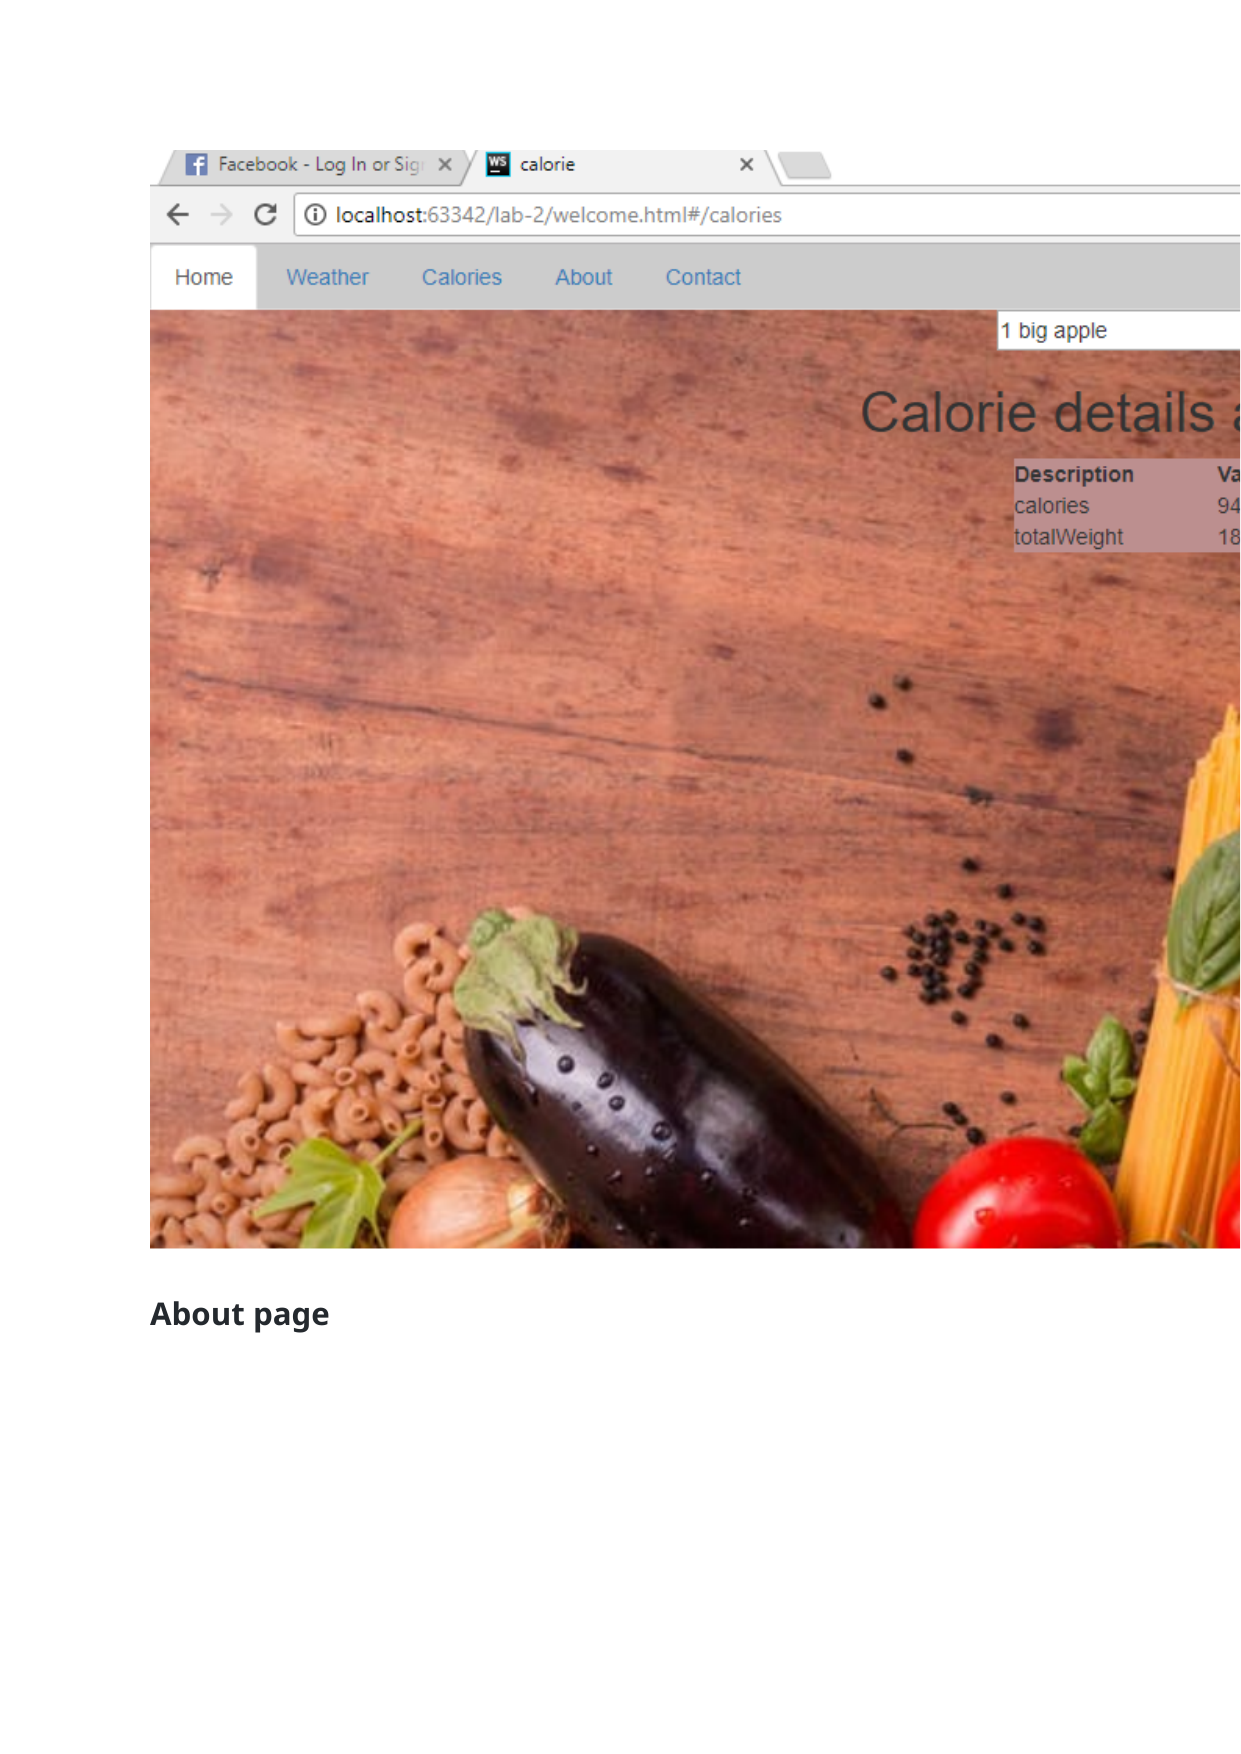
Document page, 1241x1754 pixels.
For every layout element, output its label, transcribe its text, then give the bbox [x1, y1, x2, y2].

text About page [150, 1292, 1090, 1335]
picture [150, 150, 1241, 1255]
